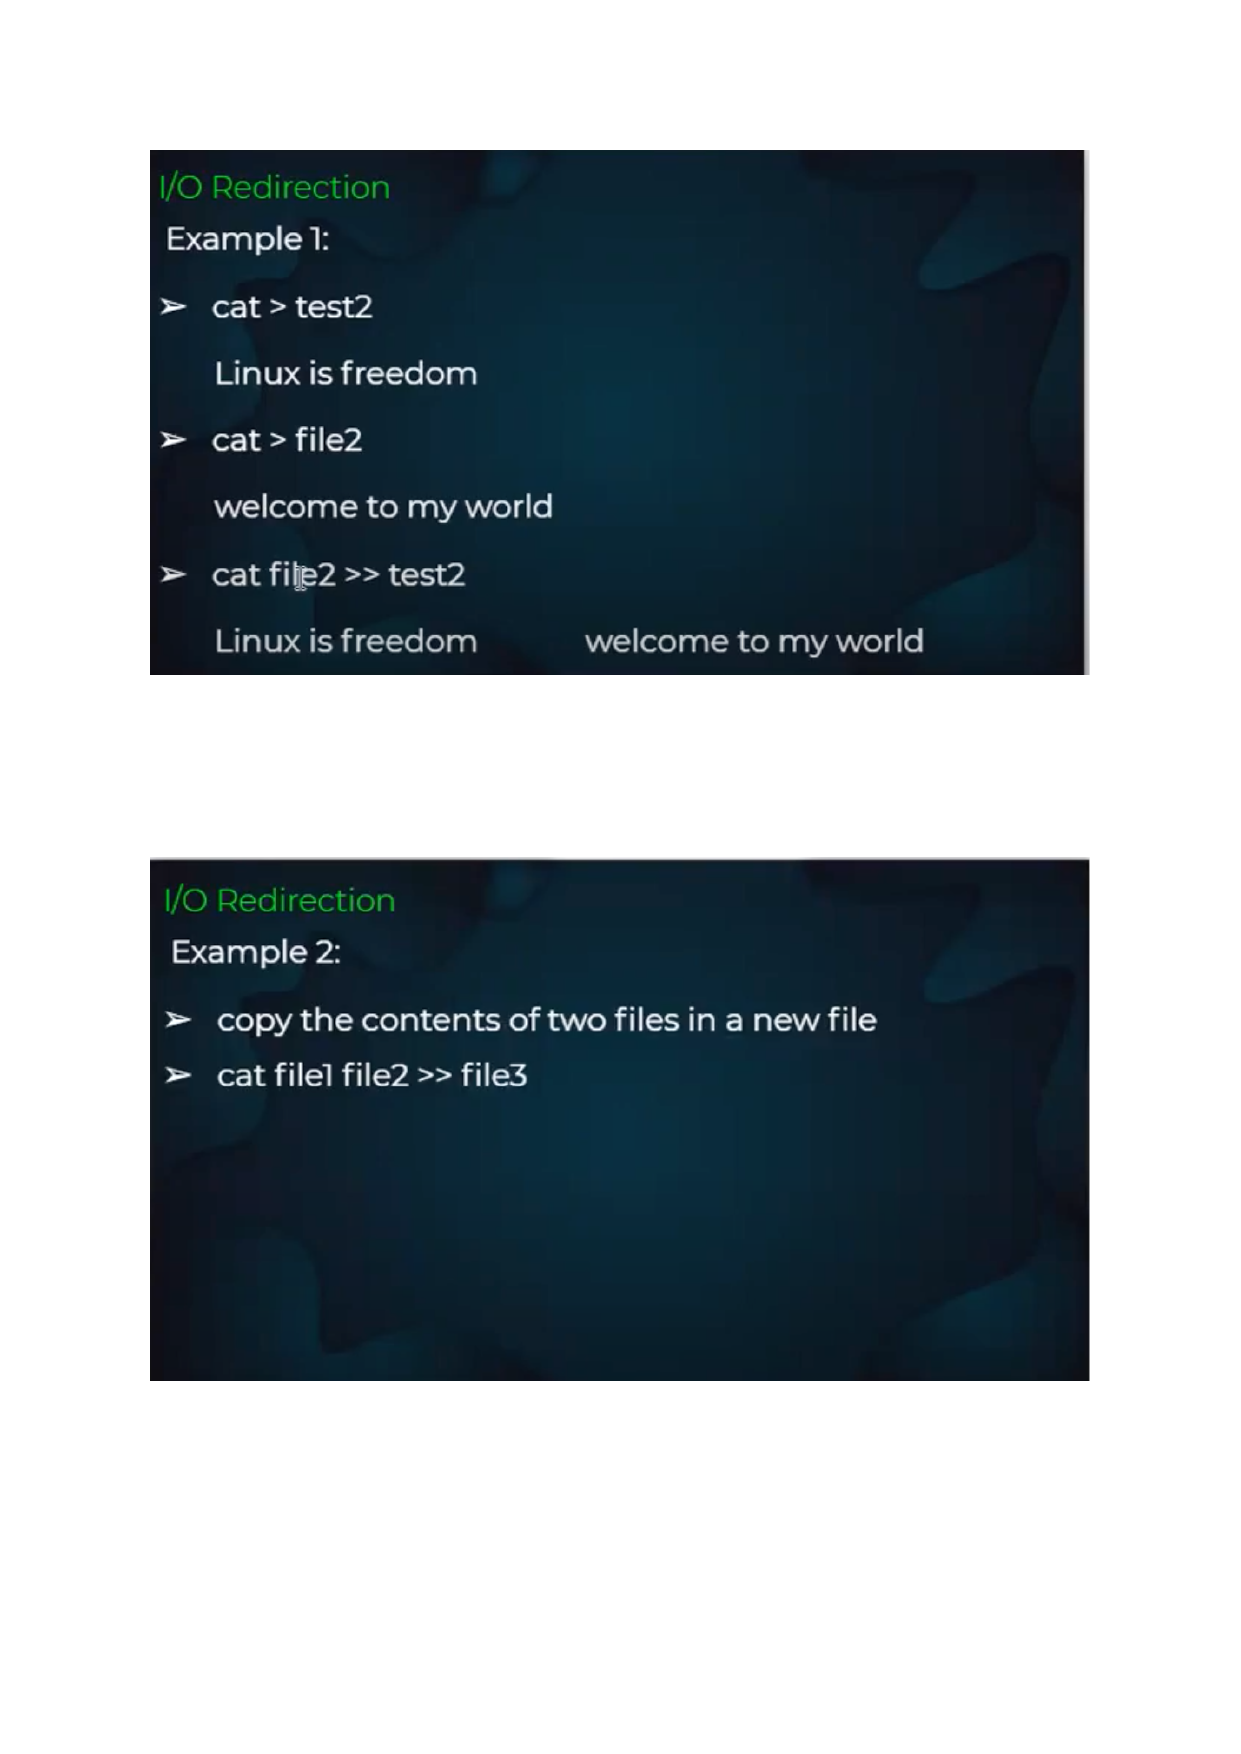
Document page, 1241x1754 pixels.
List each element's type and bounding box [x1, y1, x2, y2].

picture [150, 857, 1090, 1381]
picture [150, 150, 1090, 675]
